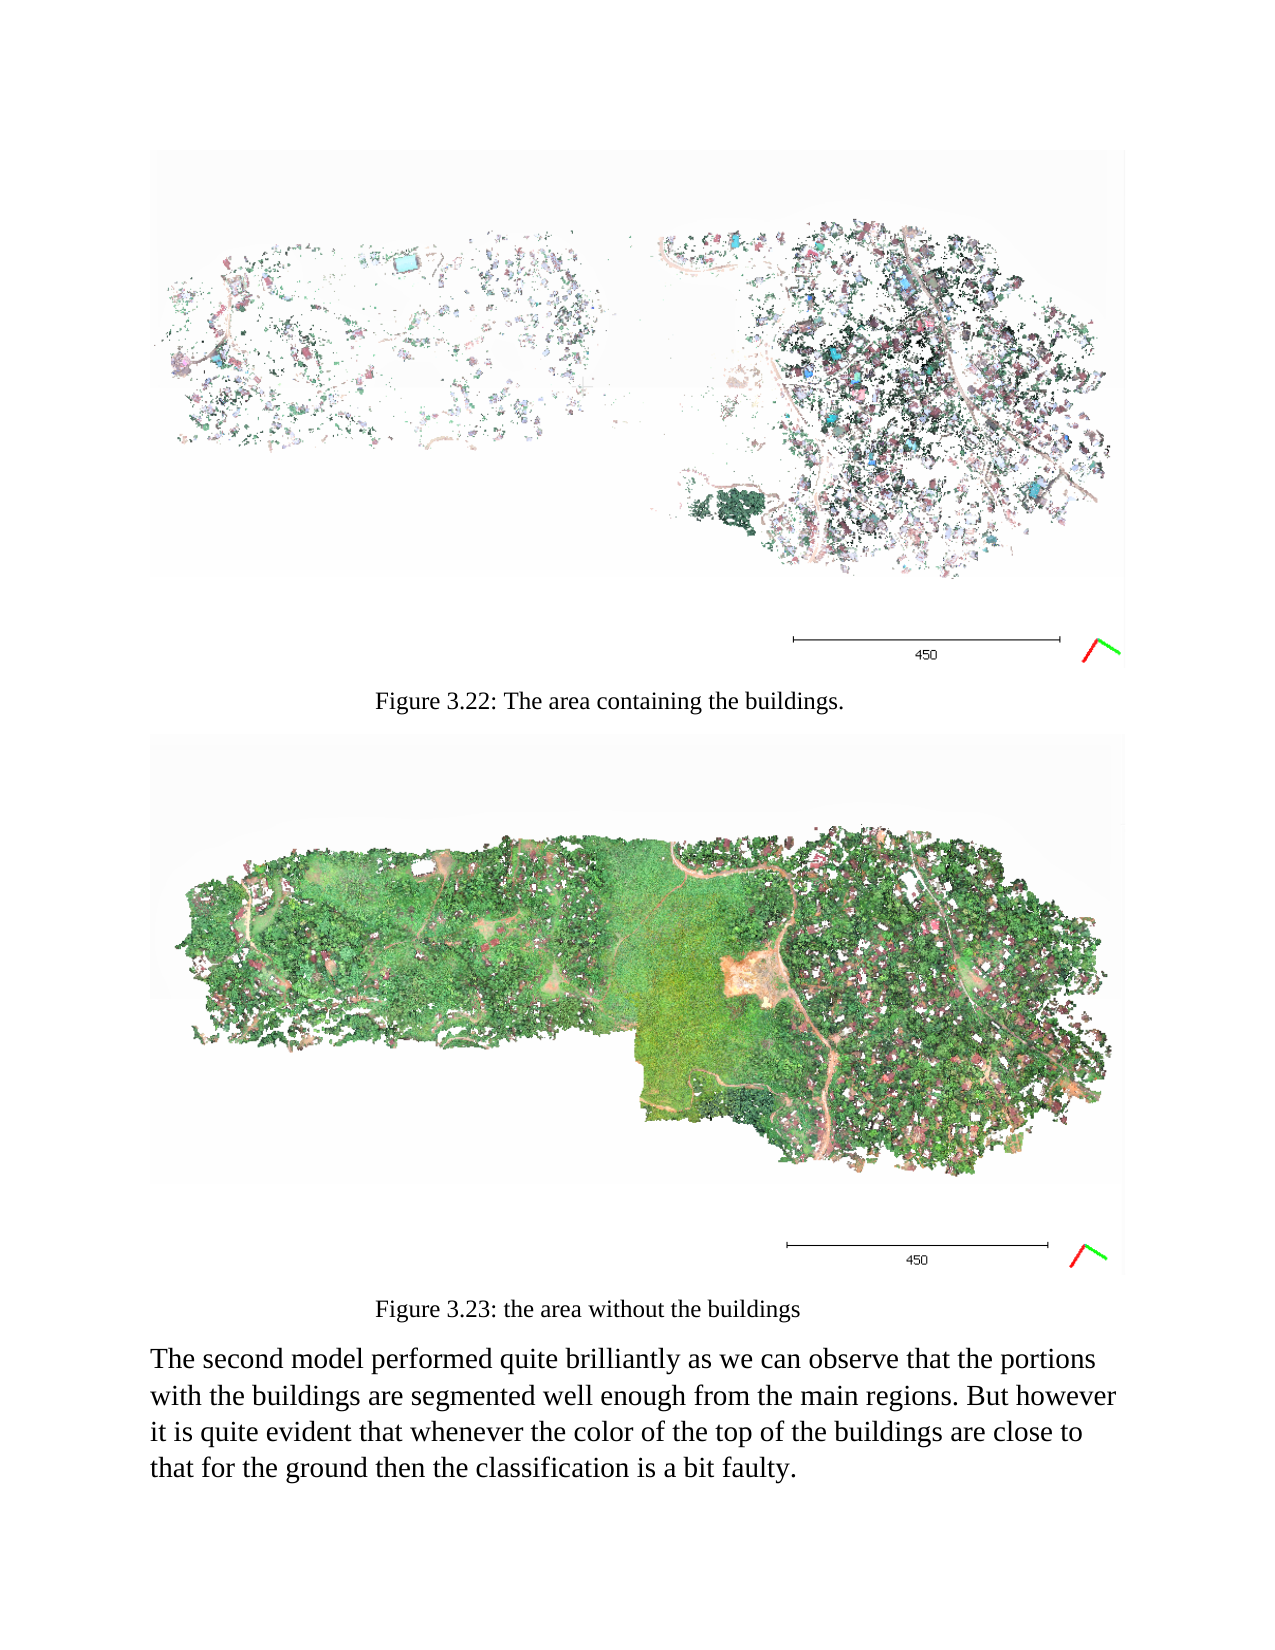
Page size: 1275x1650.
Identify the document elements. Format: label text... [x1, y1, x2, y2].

picture [150, 734, 1125, 1275]
text The second model performed quite brilliantly as we can observe that the portions with the buildings are segmented well enough from the main regions. But however it is quite evident that whenever the color of the top of the buildings are close to that for the ground then the classification is a bit faulty. [150, 1341, 1125, 1483]
text Figure 3.23: the area without the buildings [300, 1294, 1125, 1322]
picture [150, 150, 1125, 668]
text Figure 3.22: The area containing the buildings. [300, 686, 1125, 715]
